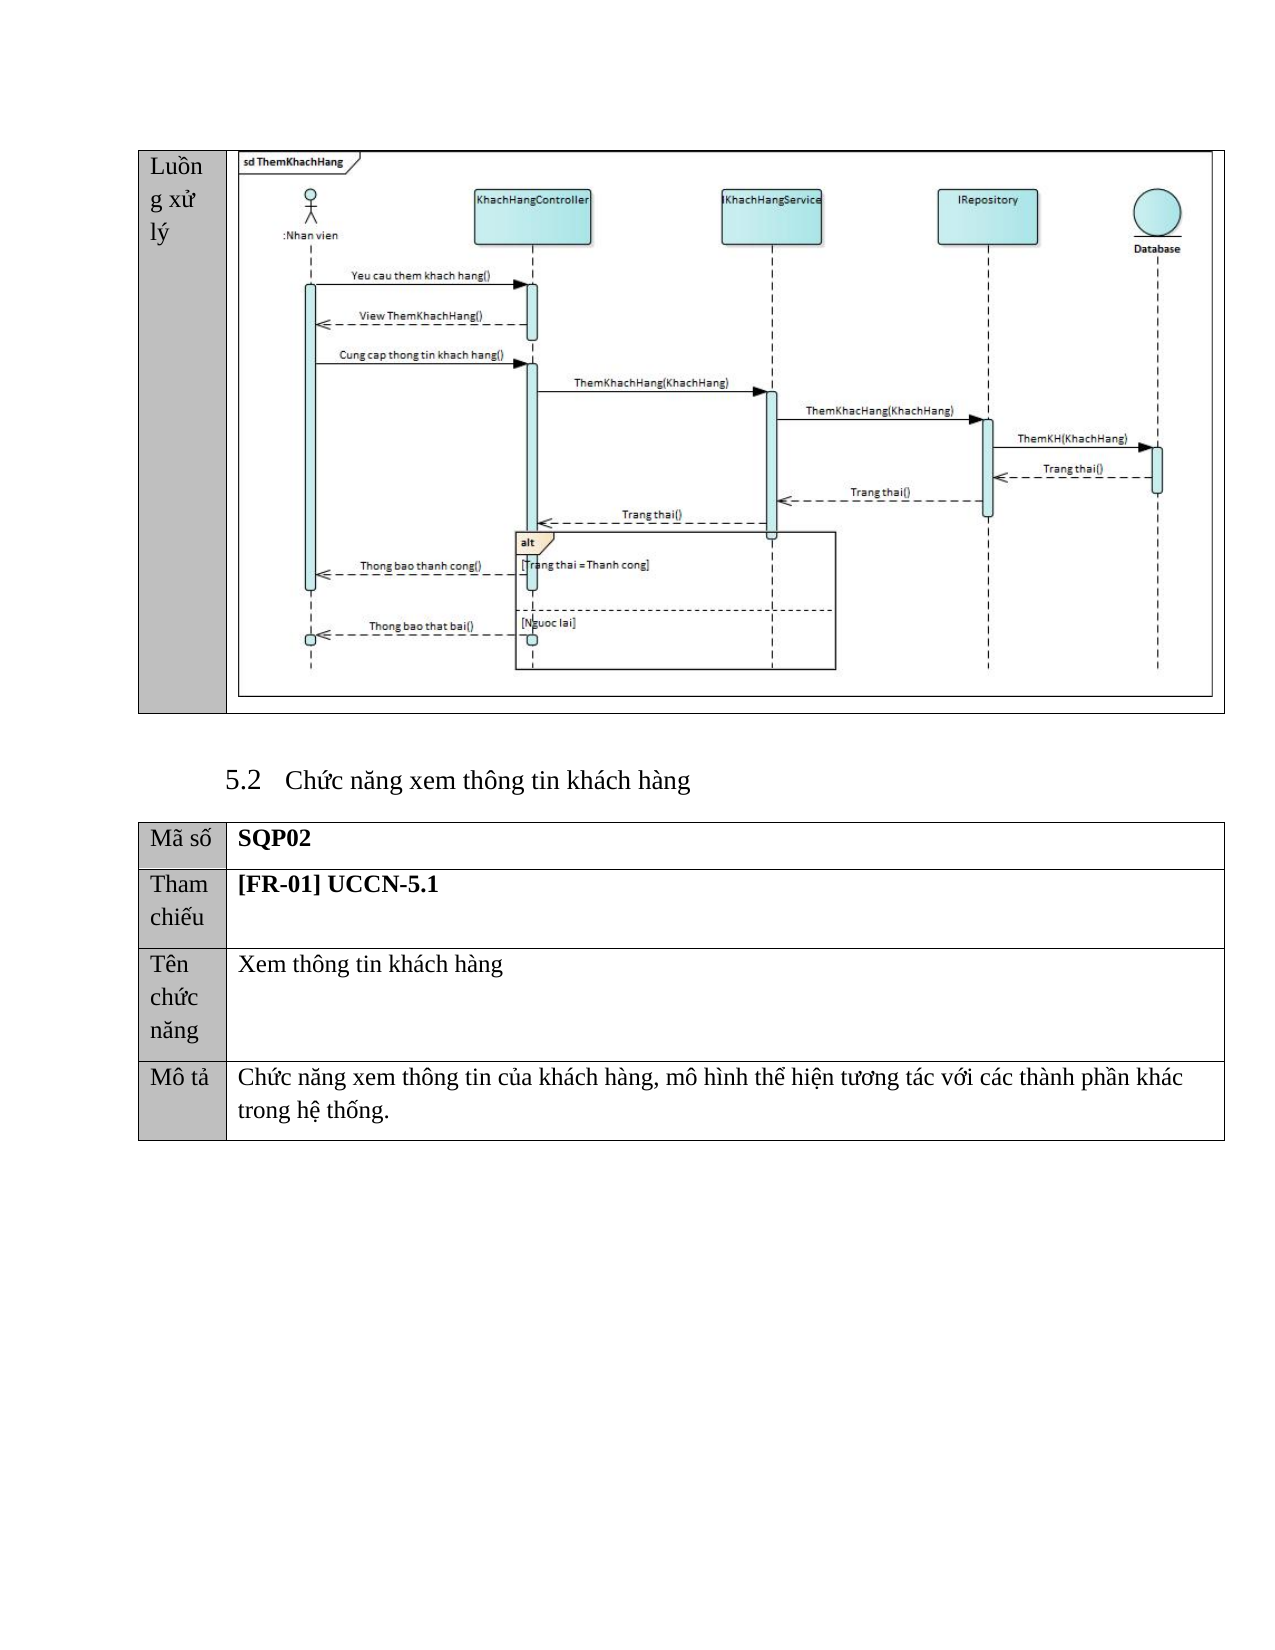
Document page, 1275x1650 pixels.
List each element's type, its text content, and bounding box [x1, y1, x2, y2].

table_cell Tên chức năng [139, 949, 226, 1061]
table_cell Mô tả [139, 1062, 226, 1140]
table_cell Chức năng xem thông tin của khách hàng, mô hình thể hiện tương tác với các thành phần khác trong hệ thống. [227, 1062, 1224, 1140]
table_cell Tham chiếu [139, 870, 226, 948]
table_cell Luồng xử lý [139, 151, 226, 713]
table_header SQP02 [227, 823, 1224, 868]
table_cell [FR-01] UCCN-5.1 [227, 870, 1224, 948]
table_header Mã số [139, 823, 226, 868]
table_cell Xem thông tin khách hàng [227, 949, 1224, 1061]
picture [237, 151, 1213, 697]
table_cell [227, 151, 1224, 713]
text Chức năng xem thông tin khách hàng [225, 762, 1125, 796]
